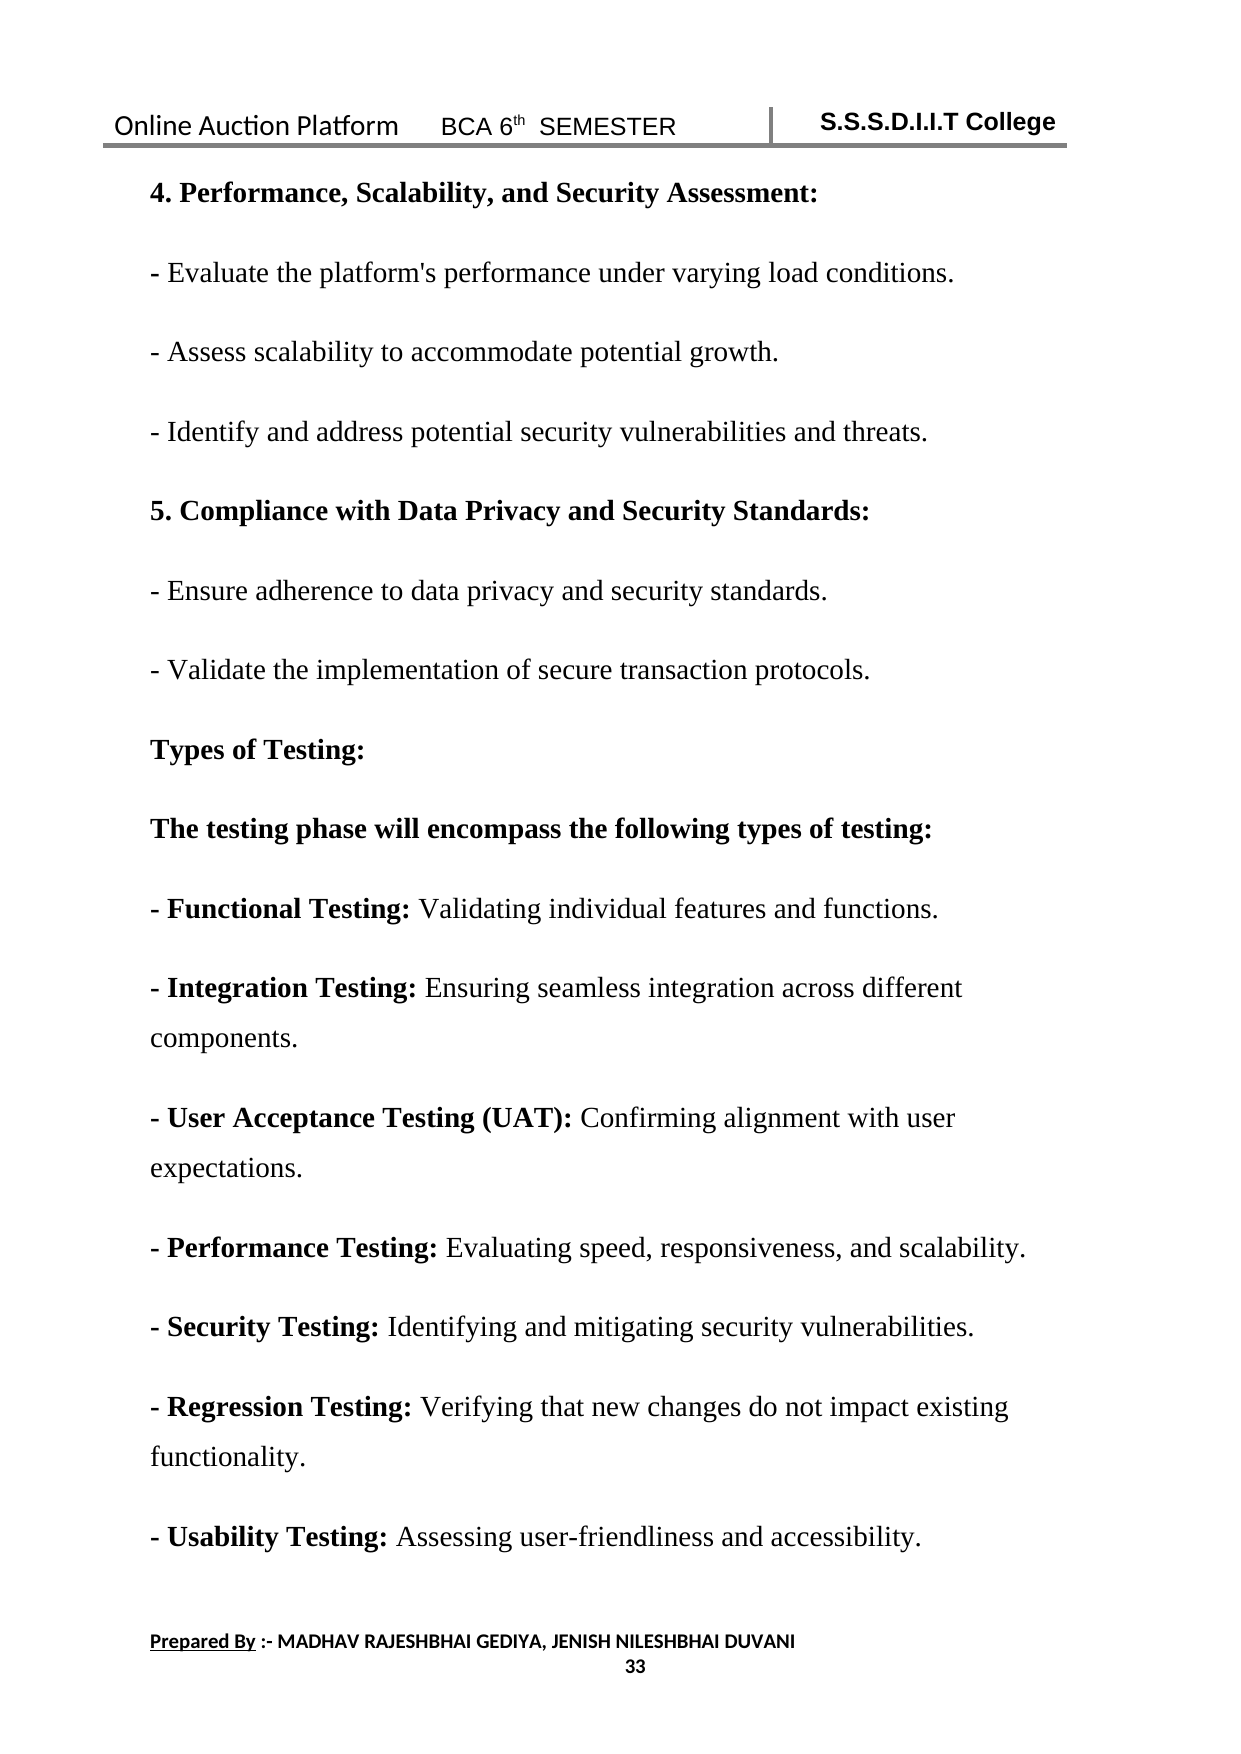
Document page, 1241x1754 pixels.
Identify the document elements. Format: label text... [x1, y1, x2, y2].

text - Security Testing: Identifying and mitigating security vulnerabilities. [150, 1309, 1090, 1343]
text - Performance Testing: Evaluating speed, responsiveness, and scalability. [150, 1230, 1090, 1263]
text - Integration Testing: Ensuring seamless integration across different components. [150, 970, 1090, 1054]
text - Regression Testing: Verifying that new changes do not impact existing functionality. [150, 1389, 1090, 1473]
text - Validate the implementation of secure transaction protocols. [150, 652, 1090, 686]
text Types of Testing: [150, 732, 1090, 765]
text - Functional Testing: Validating individual features and functions. [150, 891, 1090, 924]
text - Identify and address potential security vulnerabilities and threats. [150, 414, 1090, 447]
text - Ensure adherence to data privacy and security standards. [150, 573, 1090, 606]
text - Evaluate the platform's performance under varying load conditions. [150, 255, 1090, 288]
text - Usability Testing: Assessing user-friendliness and accessibility. [150, 1519, 1090, 1552]
text 4. Performance, Scalability, and Security Assessment: [150, 176, 1090, 209]
text 5. Compliance with Data Privacy and Security Standards: [150, 493, 1090, 527]
text The testing phase will encompass the following types of testing: [150, 811, 1090, 845]
text - Assess scalability to accommodate potential growth. [150, 334, 1090, 368]
text - User Acceptance Testing (UAT): Confirming alignment with user expectations. [150, 1100, 1090, 1184]
